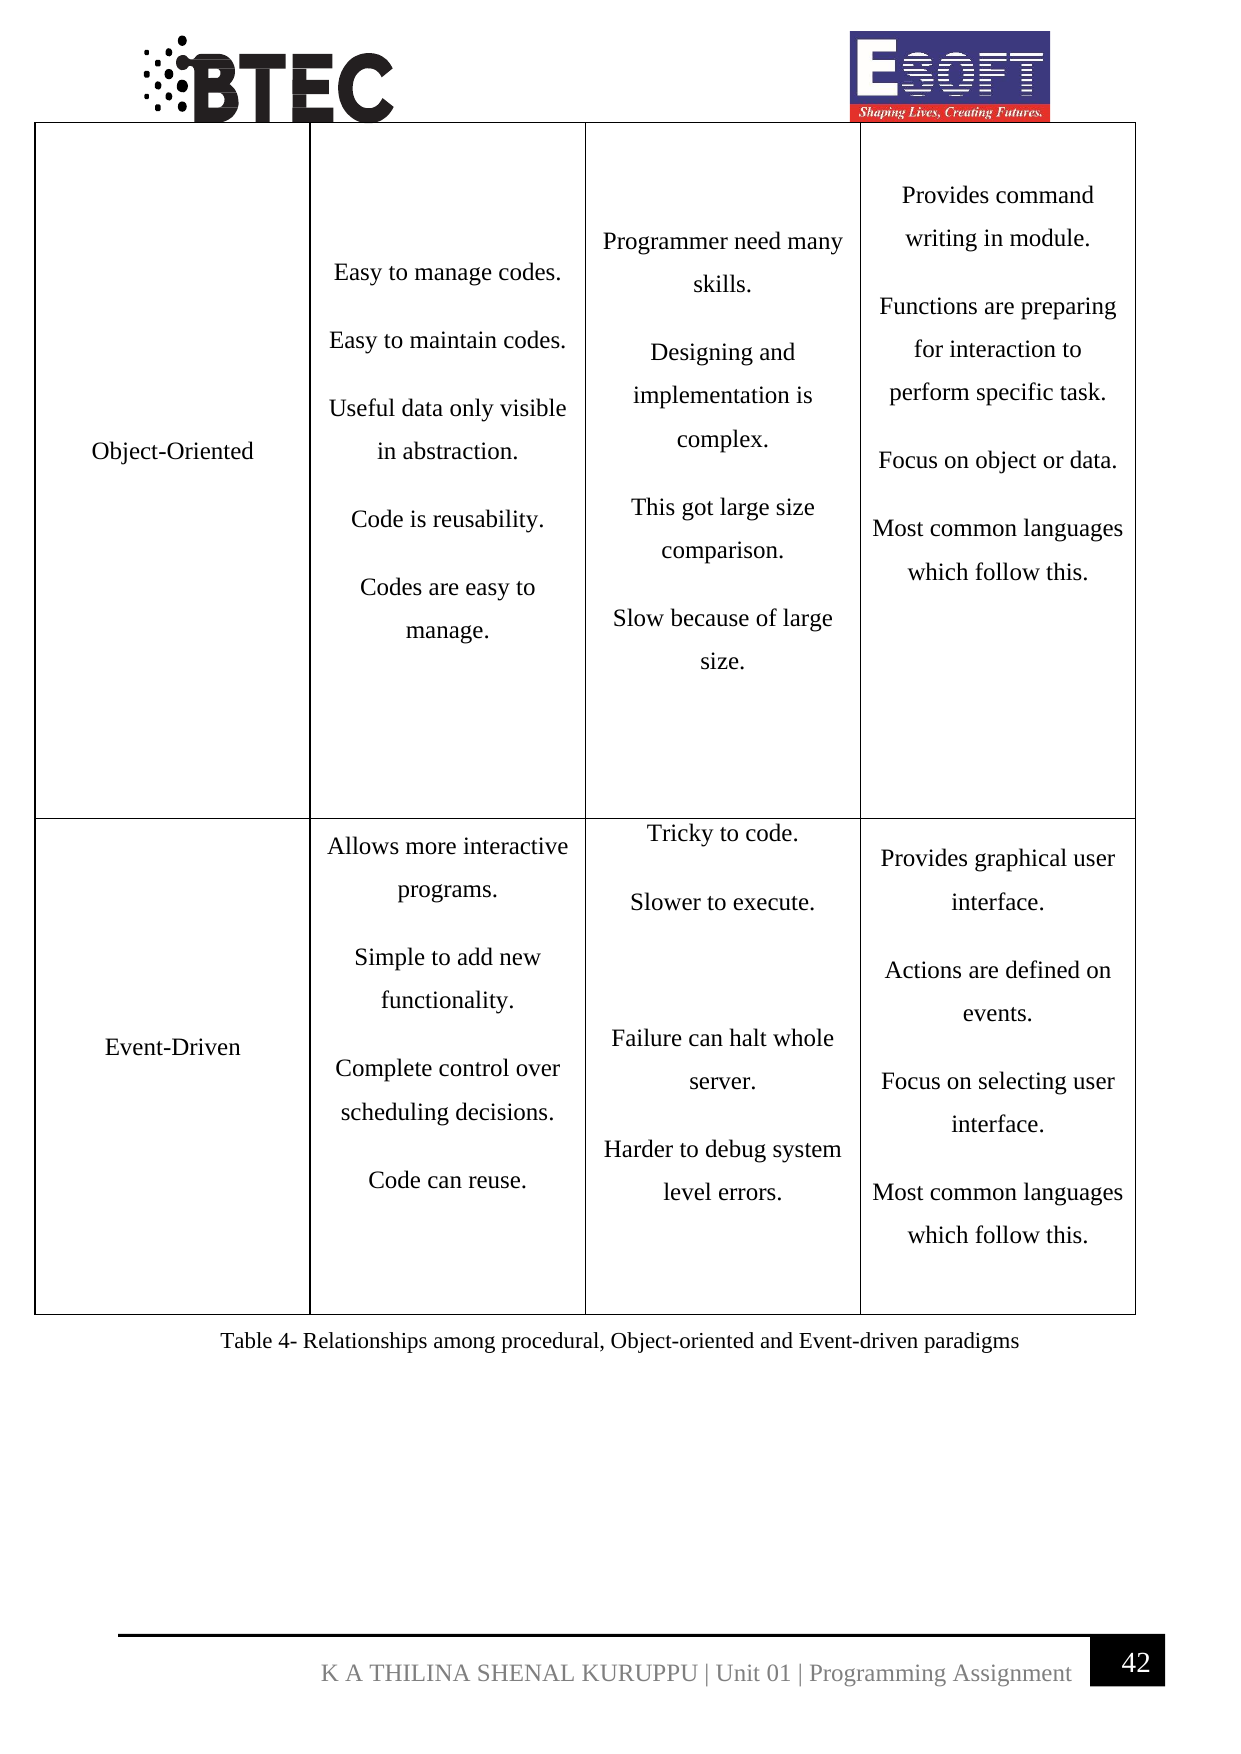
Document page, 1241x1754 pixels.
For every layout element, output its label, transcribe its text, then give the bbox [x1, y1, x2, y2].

table_cell Easy to manage codes. Easy to maintain codes. Useful data only visible in abstraction. Code is reusability. Codes are easy to manage. [311, 123, 585, 817]
picture [849, 31, 1051, 122]
table_cell Object-Oriented [36, 123, 309, 817]
table_cell Event-Driven [36, 819, 309, 1313]
table_cell Allows more interactive programs. Simple to add new functionality. Complete control over scheduling decisions. Code can reuse. [311, 819, 585, 1313]
table_cell Tricky to code. Slower to execute. Failure can halt whole server. Harder to debug system level errors. [586, 819, 860, 1313]
table_cell Programmer need many skills. Designing and implementation is complex. This got large size comparison. Slow because of large size. [586, 123, 860, 817]
table_cell Provides graphical user interface. Actions are defined on events. Focus on selecting user interface. Most common languages which follow this. [861, 819, 1135, 1313]
table_cell Provides command writing in module. Functions are preparing for interaction to perform specific task. Focus on object or data. Most common languages which follow this. [861, 123, 1135, 817]
